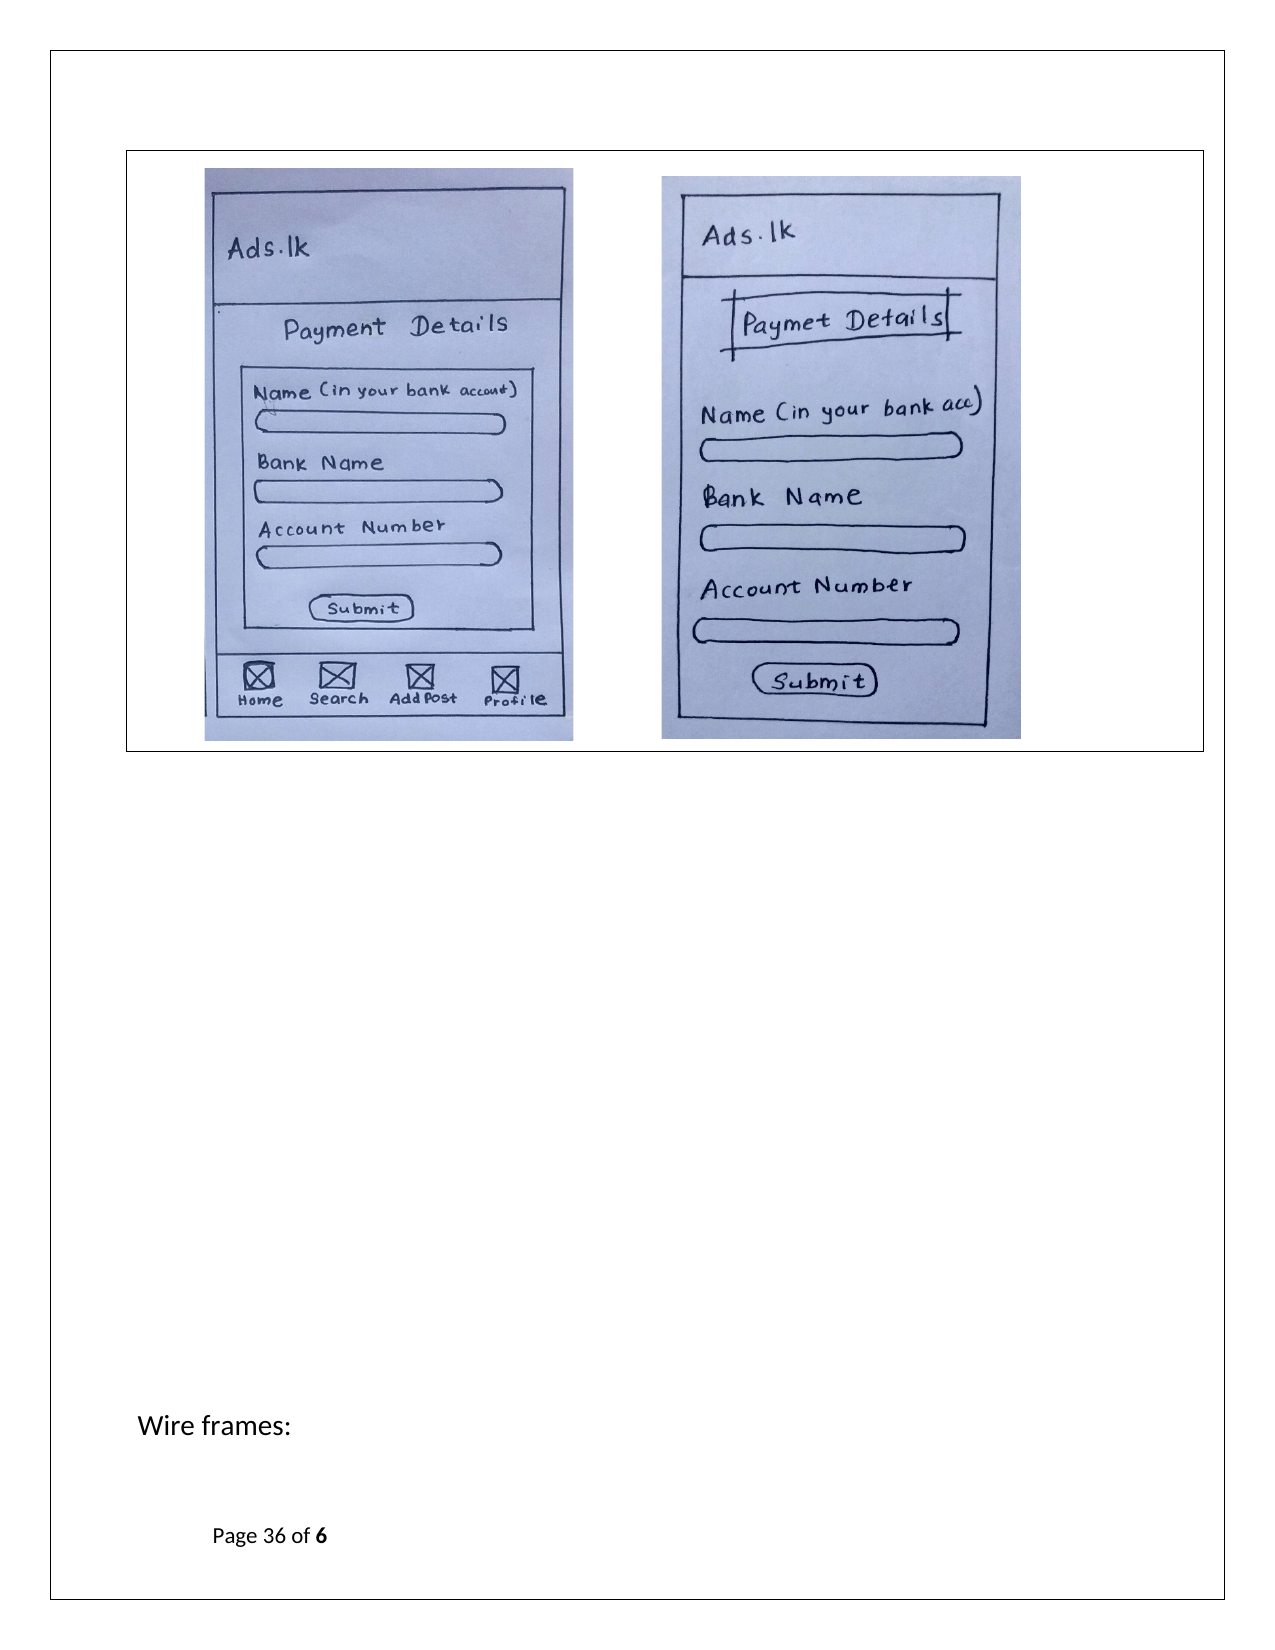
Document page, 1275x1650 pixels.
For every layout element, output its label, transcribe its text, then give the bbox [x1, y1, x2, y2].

picture [204, 168, 574, 741]
picture [661, 176, 1021, 739]
table_header [127, 151, 1203, 751]
text Wire frames: [137, 1407, 1140, 1443]
